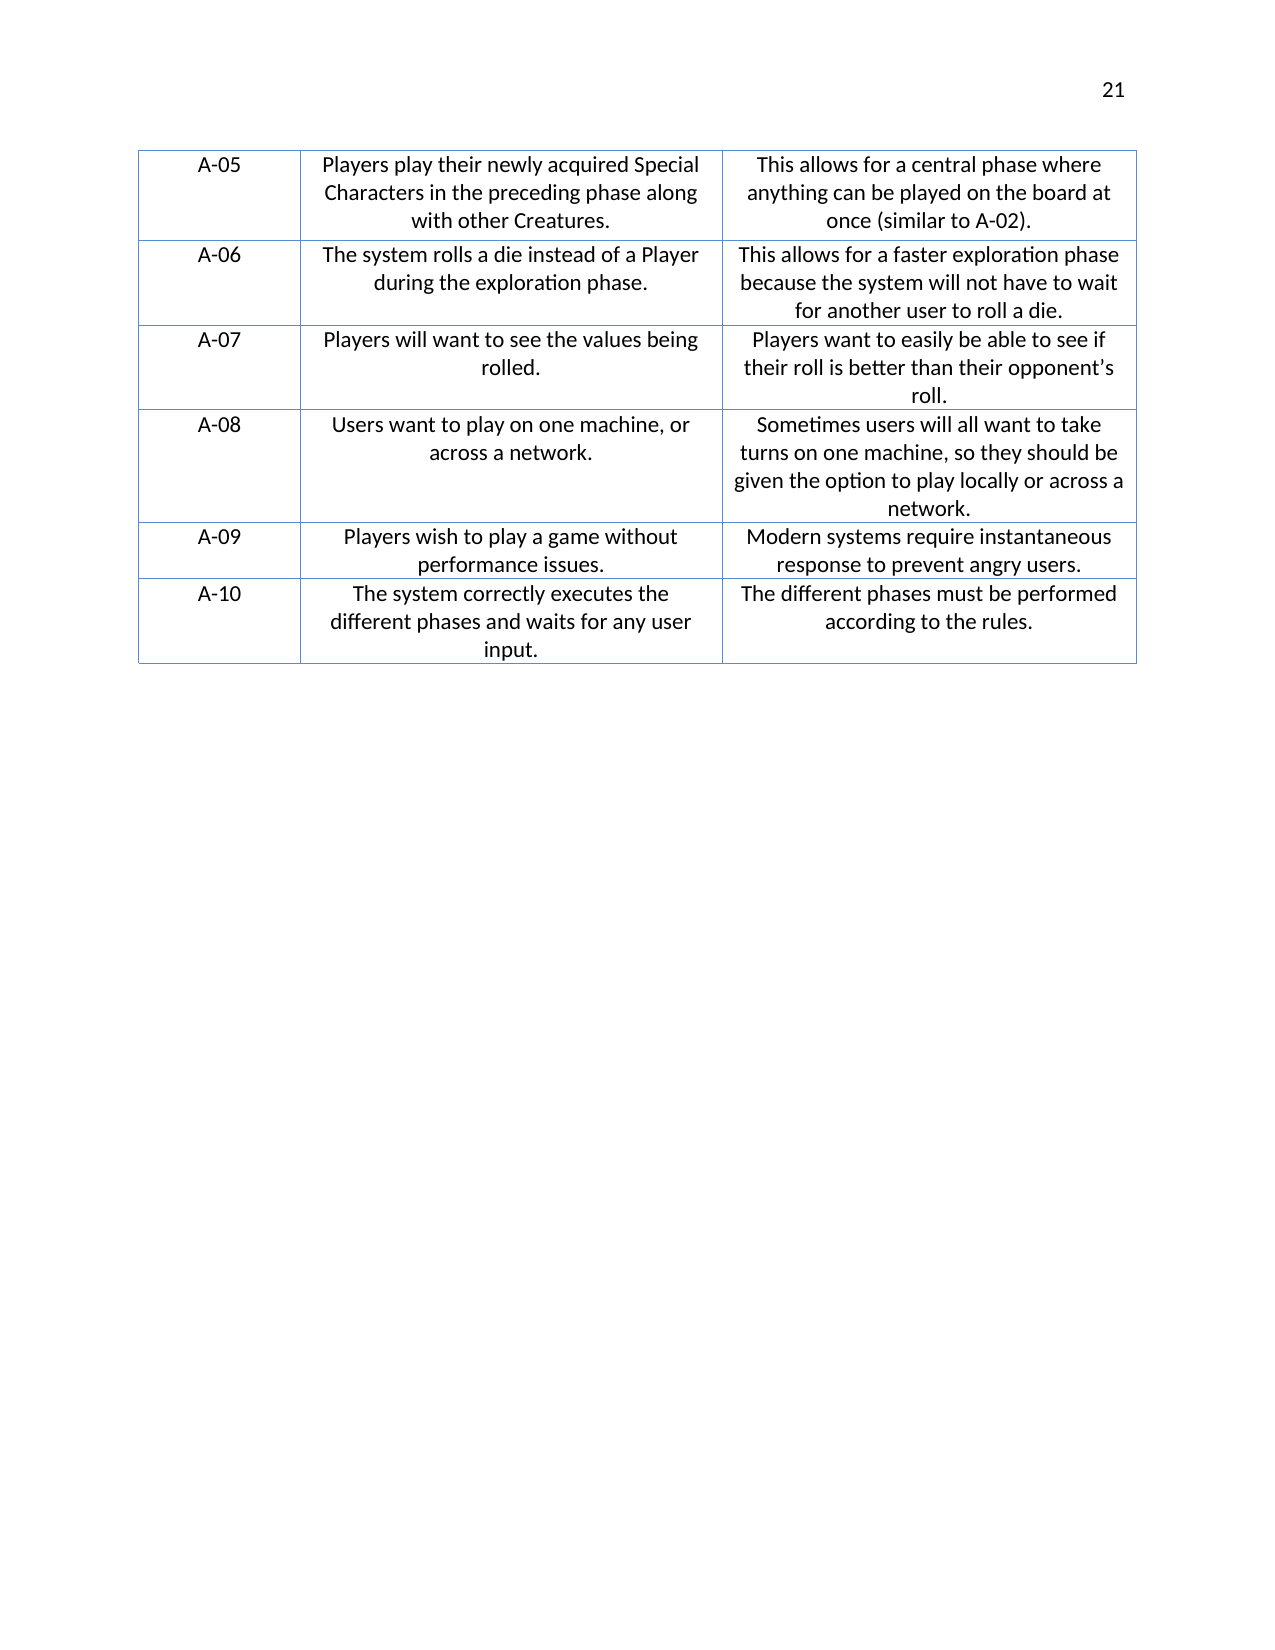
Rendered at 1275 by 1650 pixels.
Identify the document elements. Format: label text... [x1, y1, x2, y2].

table_cell This allows for a central phase where anything can be played on the board at once (similar to A-02). [723, 151, 1136, 240]
table_cell A-07 [139, 326, 300, 409]
table_cell This allows for a faster exploration phase because the system will not have to wait for another user to roll a die. [723, 241, 1136, 324]
table_cell Users want to play on one machine, or across a network. [301, 410, 722, 522]
table_cell A-06 [139, 241, 300, 324]
table_cell A-09 [139, 523, 300, 578]
table_cell Modern systems require instantaneous response to prevent angry users. [723, 523, 1136, 578]
table_cell Sometimes users will all want to take turns on one machine, so they should be given the option to play locally or across a network. [723, 410, 1136, 522]
table_cell A-08 [139, 410, 300, 522]
table_cell A-10 [139, 579, 300, 663]
table_cell Players play their newly acquired Special Characters in the preceding phase along with other Creatures. [301, 151, 722, 240]
table_cell A-05 [139, 151, 300, 240]
table_cell Players will want to see the values being rolled. [301, 326, 722, 409]
table_cell Players wish to play a game without performance issues. [301, 523, 722, 578]
table_cell The different phases must be performed according to the rules. [723, 579, 1136, 663]
table_cell Players want to easily be able to see if their roll is better than their opponent’s roll. [723, 326, 1136, 409]
table_cell The system correctly executes the different phases and waits for any user input. [301, 579, 722, 663]
table_cell The system rolls a die instead of a Player during the exploration phase. [301, 241, 722, 324]
